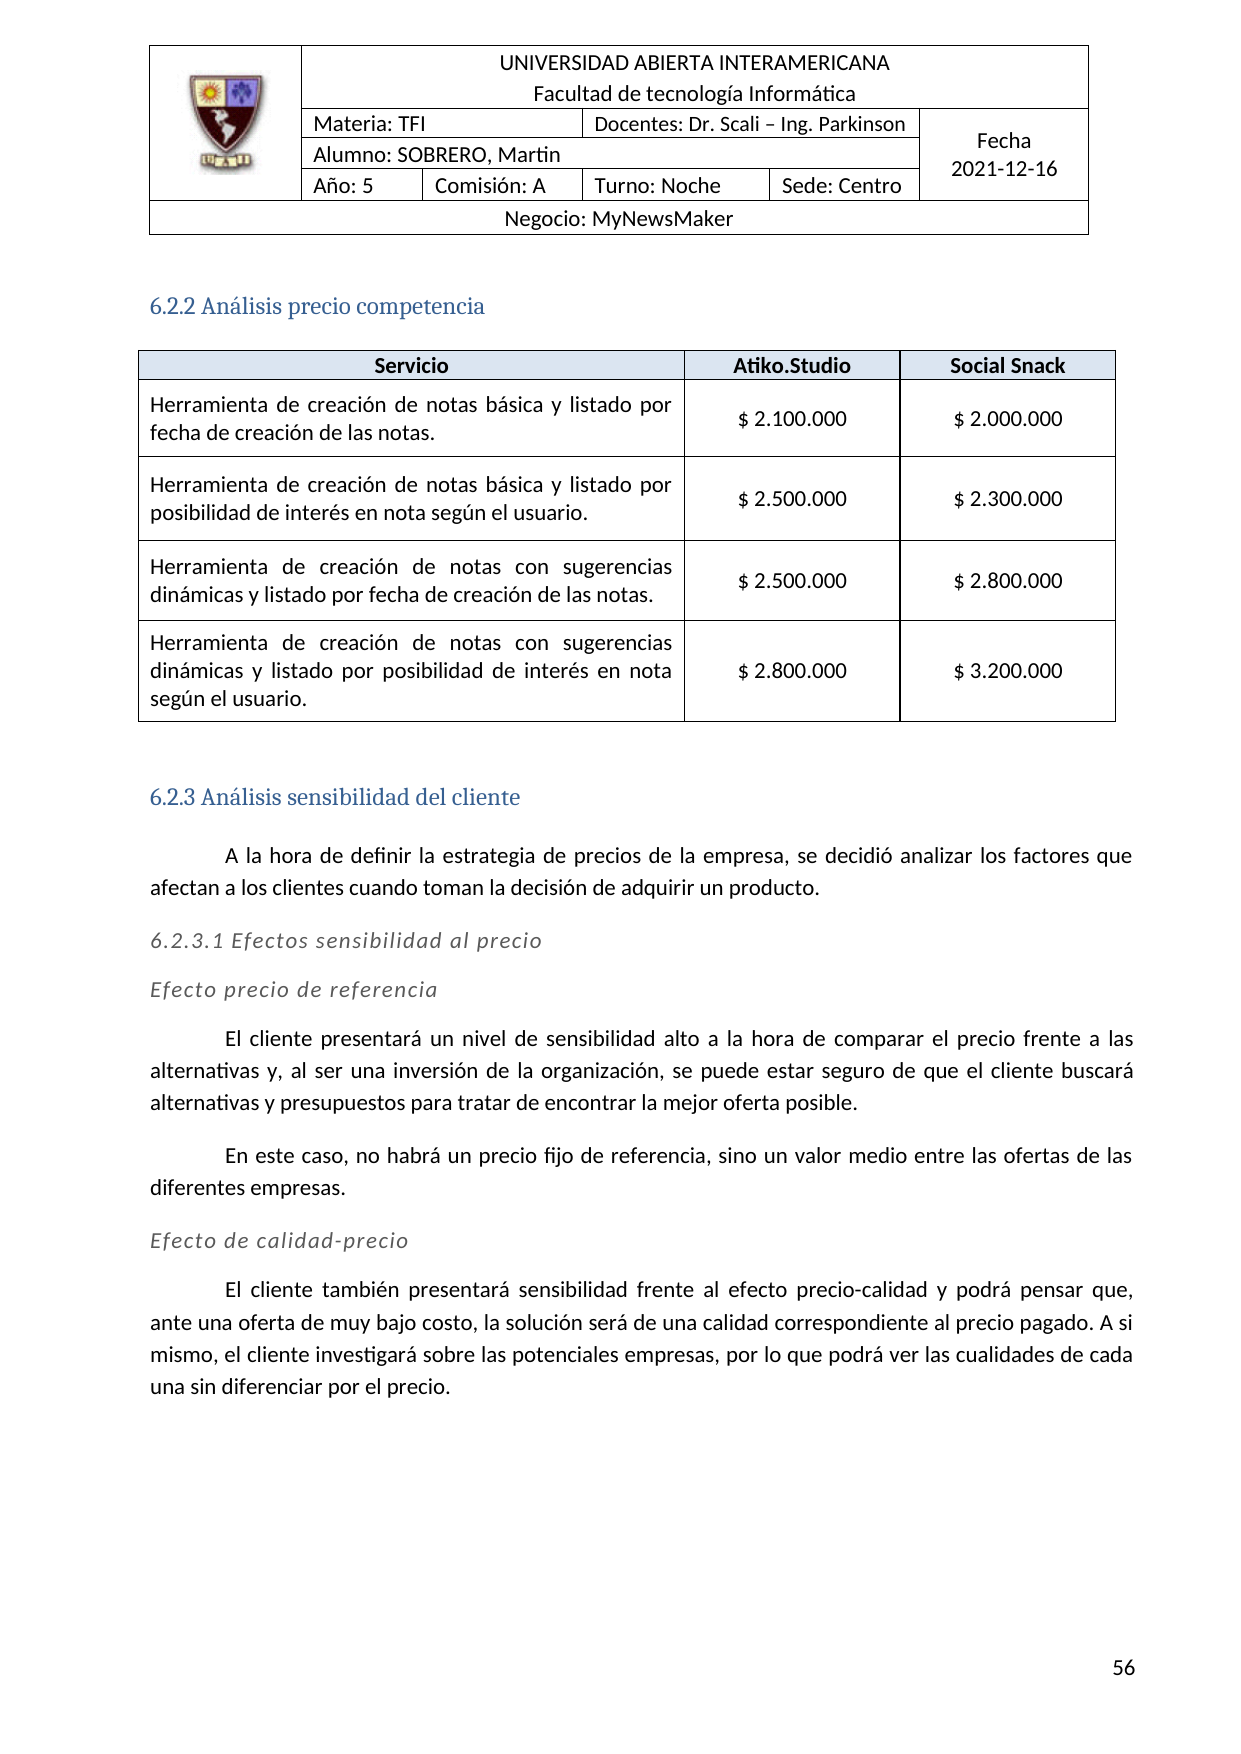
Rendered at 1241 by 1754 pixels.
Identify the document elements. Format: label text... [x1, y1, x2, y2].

table_header Atiko.Studio [685, 351, 899, 379]
picture [175, 67, 276, 180]
subtitle Efecto precio de referencia [150, 975, 1135, 1003]
table_header Servicio [139, 351, 684, 379]
table_header Social Snack [901, 351, 1115, 379]
subtitle 6.2.3.1 Efectos sensibilidad al precio [150, 926, 1135, 954]
table_cell $ 3.200.000 [901, 621, 1115, 721]
text En este caso, no habrá un precio fijo de referencia, sino un valor medio entre las ofertas de las diferentes empresas. [150, 1141, 1135, 1202]
table_cell $ 2.100.000 [685, 380, 899, 456]
table_cell $ 2.300.000 [901, 457, 1115, 540]
table_cell $ 2.800.000 [901, 541, 1115, 619]
table_cell Herramienta de creación de notas básica y listado por fecha de creación de las notas. [139, 380, 684, 456]
table_cell $ 2.800.000 [685, 621, 899, 721]
text El cliente presentará un nivel de sensibilidad alto a la hora de comparar el precio frente a las alternativas y, al ser una inversión de la organización, se puede estar seguro de que el cliente buscará alternativas y presupuestos para tratar de encontrar la mejor oferta posible. [150, 1024, 1135, 1116]
subtitle 6.2.2 Análisis precio competencia [150, 292, 1135, 321]
text El cliente también presentará sensibilidad frente al efecto precio-calidad y podrá pensar que, ante una oferta de muy bajo costo, la solución será de una calidad correspondiente al precio pagado. A si mismo, el cliente investigará sobre las potenciales empresas, por lo que podrá ver las cualidades de cada una sin diferenciar por el precio. [150, 1275, 1135, 1400]
table_cell Herramienta de creación de notas con sugerencias dinámicas y listado por fecha de creación de las notas. [139, 541, 684, 619]
text A la hora de definir la estrategia de precios de la empresa, se decidió analizar los factores que afectan a los clientes cuando toman la decisión de adquirir un producto. [150, 841, 1135, 901]
subtitle Efecto de calidad-precio [150, 1227, 1135, 1254]
table_cell Herramienta de creación de notas con sugerencias dinámicas y listado por posibilidad de interés en nota según el usuario. [139, 621, 684, 721]
table_cell Herramienta de creación de notas básica y listado por posibilidad de interés en nota según el usuario. [139, 457, 684, 540]
table_cell $ 2.500.000 [685, 457, 899, 540]
subtitle 6.2.3 Análisis sensibilidad del cliente [150, 783, 1135, 812]
table_cell $ 2.000.000 [901, 380, 1115, 456]
table_cell $ 2.500.000 [685, 541, 899, 619]
